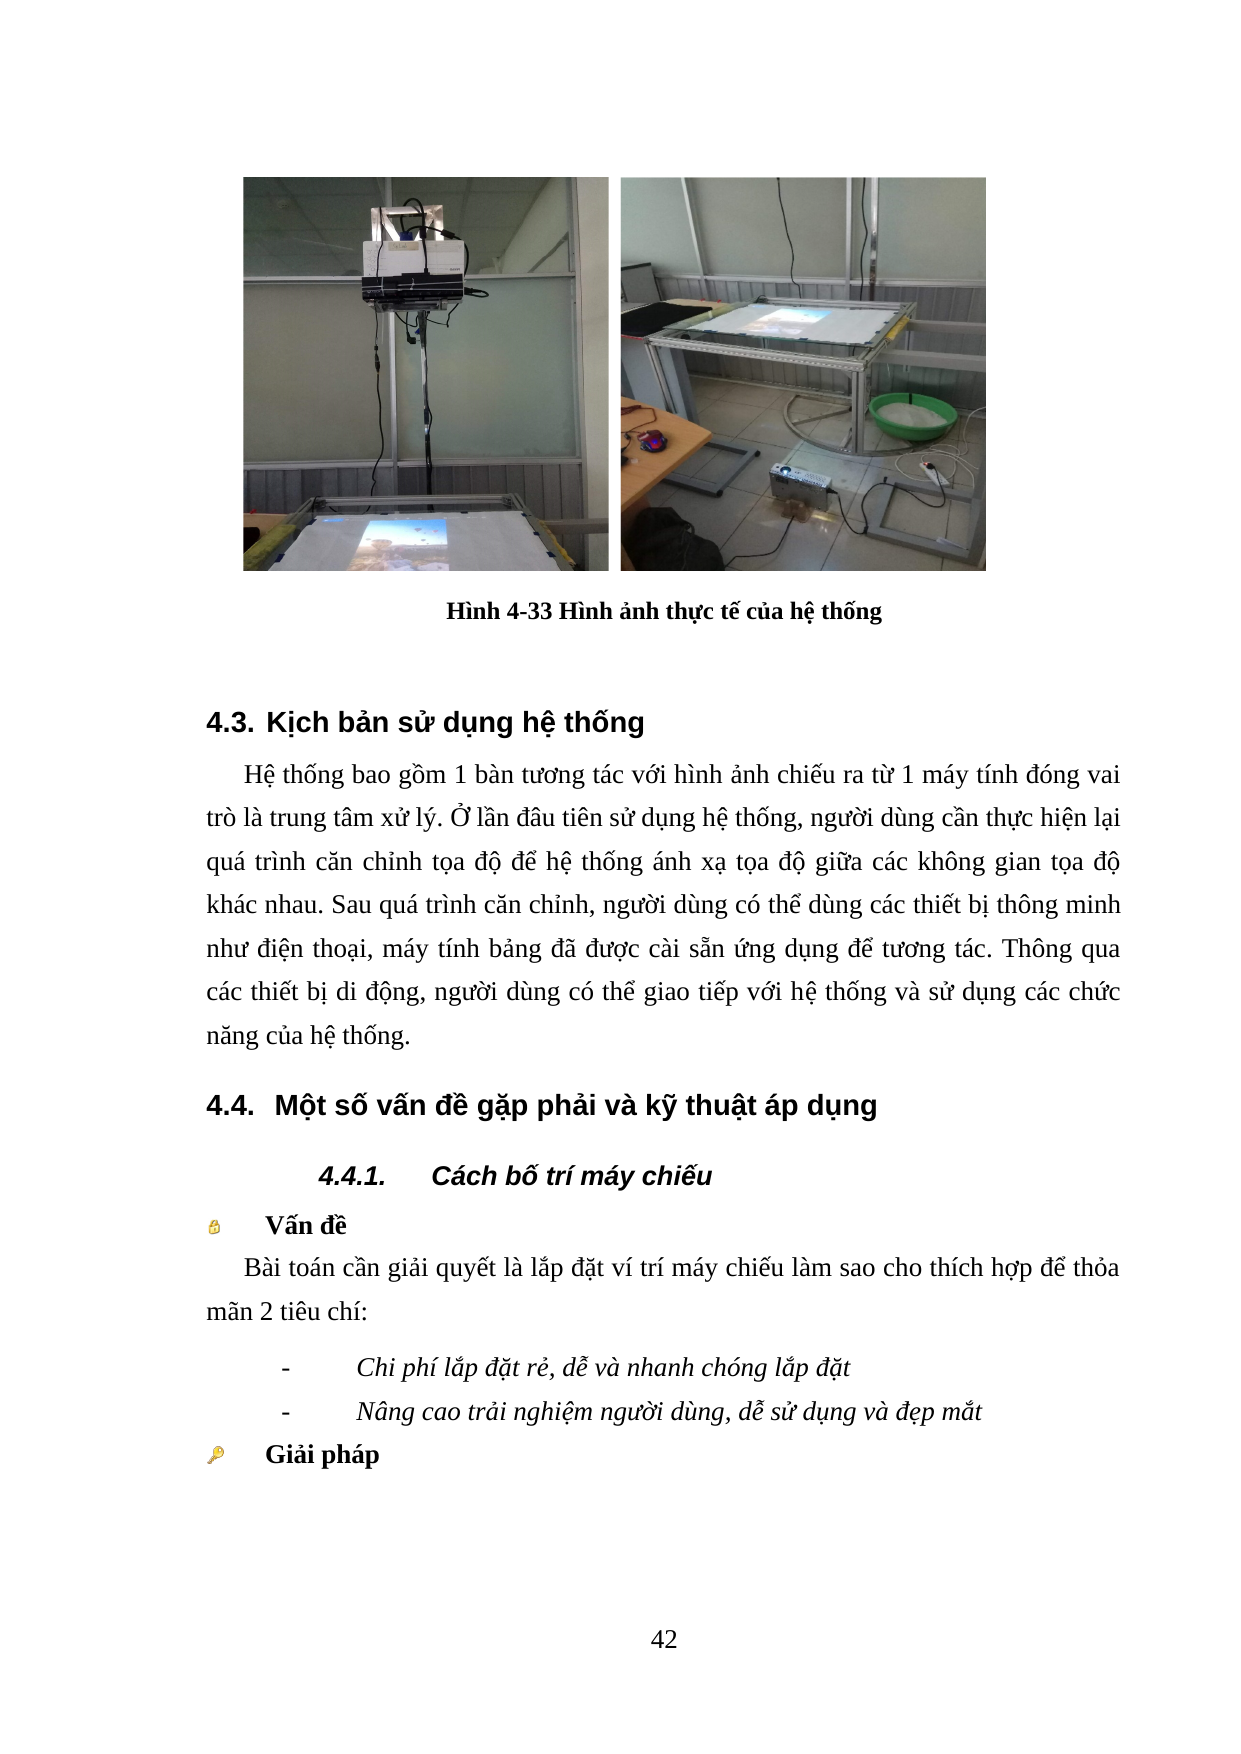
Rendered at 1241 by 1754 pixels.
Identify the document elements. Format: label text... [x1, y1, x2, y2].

subtitle Chi phí lắp đặt rẻ, dễ và nhanh chóng lắp đặt [244, 1351, 1122, 1382]
text Giải pháp [206, 1438, 1122, 1469]
picture [207, 1218, 221, 1235]
text Vấn đề [206, 1209, 1122, 1241]
picture [621, 178, 986, 571]
subtitle Kịch bản sử dụng hệ thống [206, 705, 1122, 738]
subtitle Cách bố trí máy chiếu [281, 1159, 1122, 1191]
text Hệ thống bao gồm 1 bàn tương tác với hình ảnh chiếu ra từ 1 máy tính đóng vai trò là trung tâm xử lý. Ở lần đâu tiên sử dụng hệ thống, người dùng cần thực hiện lại quá trình căn chỉnh tọa độ để hệ thống ánh xạ tọa độ giữa các không gian tọa độ khác nhau. Sau quá trình căn chỉnh, người dùng có thể dùng các thiết bị thông minh như điện thoại, máy tính bảng đã được cài sẵn ứng dụng để tương tác. Thông qua các thiết bị di động, người dùng có thể giao tiếp với hệ thống và sử dụng các chức năng của hệ thống. [206, 758, 1122, 1050]
text Bài toán cần giải quyết là lắp đặt ví trí máy chiếu làm sao cho thích hợp để thỏa mãn 2 tiêu chí: [206, 1251, 1122, 1326]
subtitle Nâng cao trải nghiệm người dùng, dễ sử dụng và đẹp mắt [244, 1394, 1122, 1426]
picture [243, 177, 609, 571]
subtitle Một số vấn đề gặp phải và kỹ thuật áp dụng [206, 1088, 1122, 1121]
picture [207, 1446, 224, 1464]
